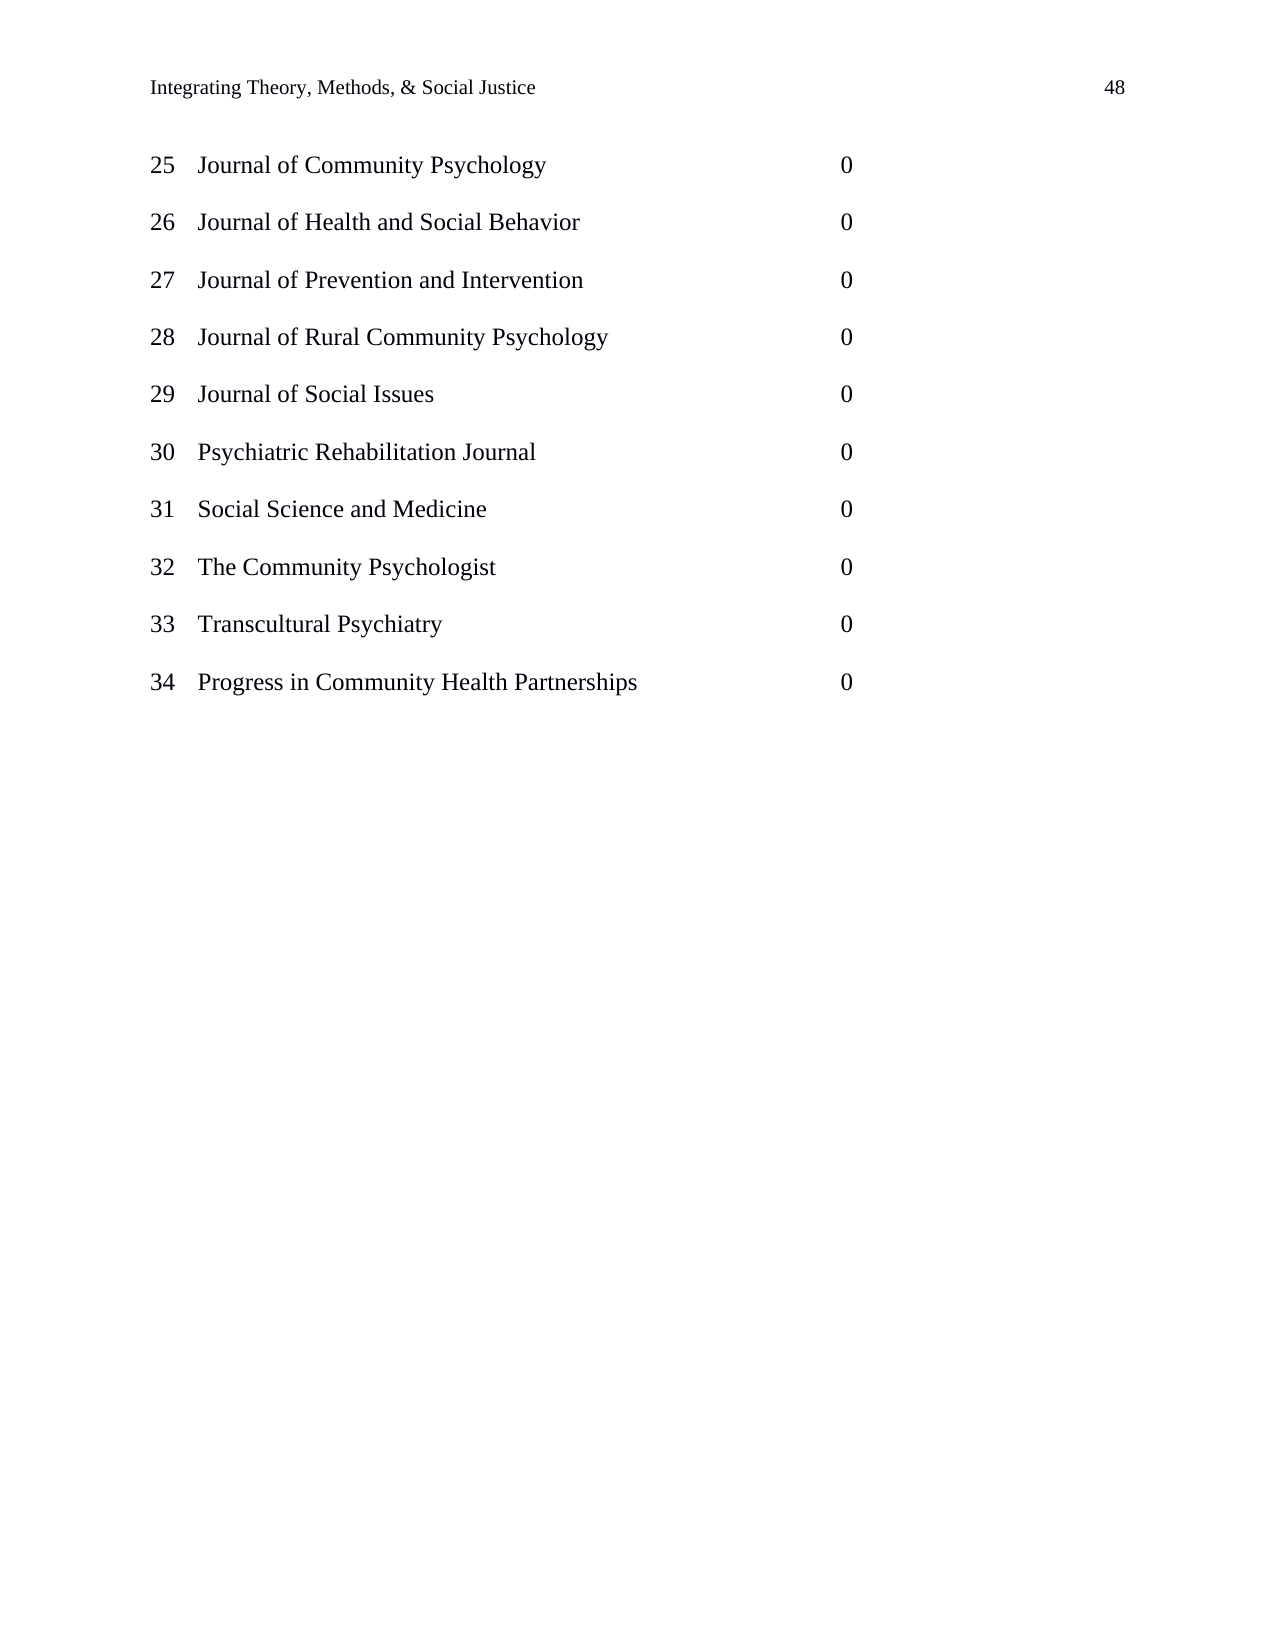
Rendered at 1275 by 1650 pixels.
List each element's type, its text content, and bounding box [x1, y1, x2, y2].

table_cell 30 [139, 437, 186, 494]
table_cell 28 [139, 322, 186, 379]
table_cell Journal of Health and Social Behavior [186, 208, 756, 265]
table_cell 0 [756, 609, 864, 667]
table_cell 0 [756, 667, 864, 724]
table_cell 26 [139, 208, 186, 265]
table_cell 0 [756, 265, 864, 322]
table_cell 27 [139, 265, 186, 322]
table_cell Journal of Prevention and Intervention [186, 265, 756, 322]
table_cell 0 [756, 322, 864, 379]
table_cell 0 [756, 494, 864, 552]
table_cell Transcultural Psychiatry [186, 609, 756, 667]
table_cell 31 [139, 494, 186, 552]
table_cell Progress in Community Health Partnerships [186, 667, 756, 724]
table_cell 0 [756, 208, 864, 265]
table_cell 0 [756, 380, 864, 437]
table_cell 32 [139, 552, 186, 609]
table_cell Journal of Social Issues [186, 380, 756, 437]
table_cell Psychiatric Rehabilitation Journal [186, 437, 756, 494]
table_cell Journal of Community Psychology [186, 150, 756, 207]
table_cell 33 [139, 609, 186, 667]
table_cell 25 [139, 150, 186, 207]
table_cell The Community Psychologist [186, 552, 756, 609]
table_cell 0 [756, 150, 864, 207]
table_cell 0 [756, 552, 864, 609]
table_cell 0 [756, 437, 864, 494]
table_cell Journal of Rural Community Psychology [186, 322, 756, 379]
table_cell 34 [139, 667, 186, 724]
table_cell 29 [139, 380, 186, 437]
table_cell Social Science and Medicine [186, 494, 756, 552]
